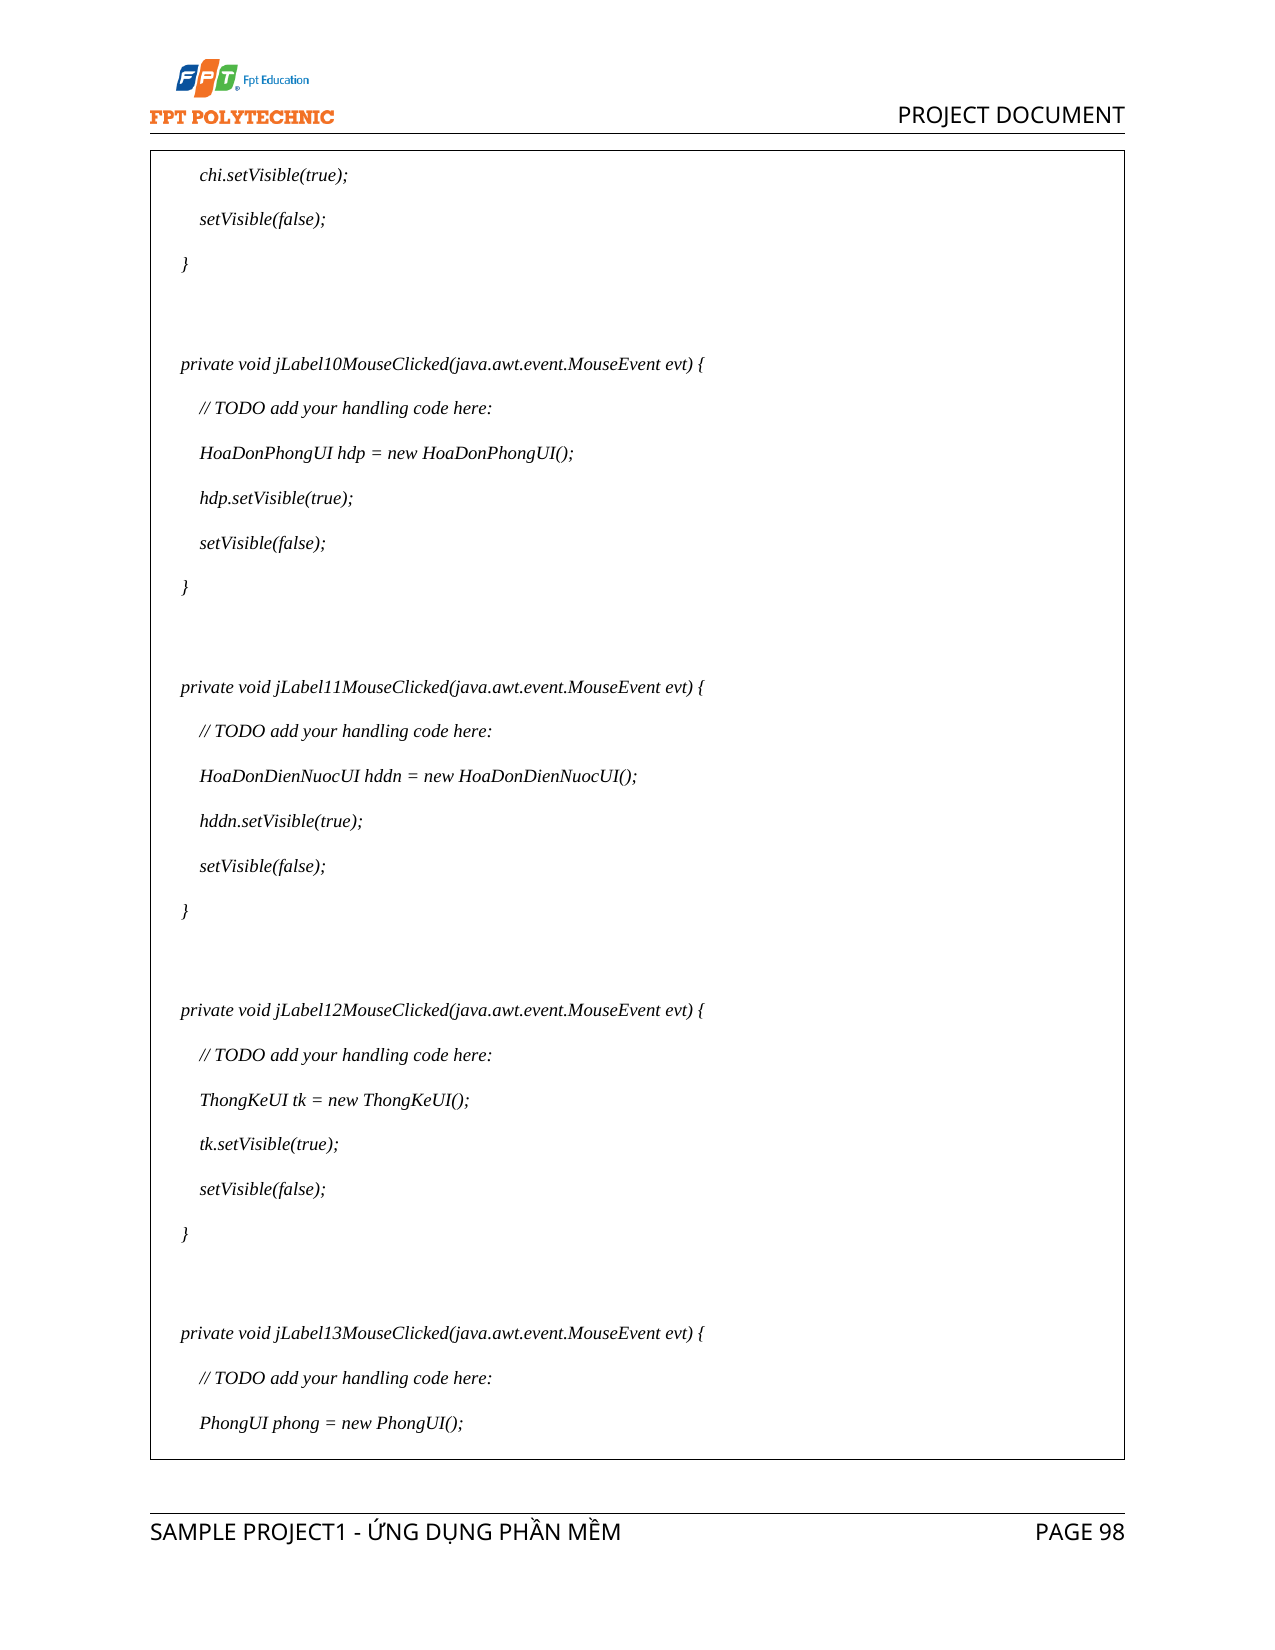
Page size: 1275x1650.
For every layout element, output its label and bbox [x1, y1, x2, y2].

table_header [151, 151, 1124, 1459]
picture [150, 59, 336, 124]
